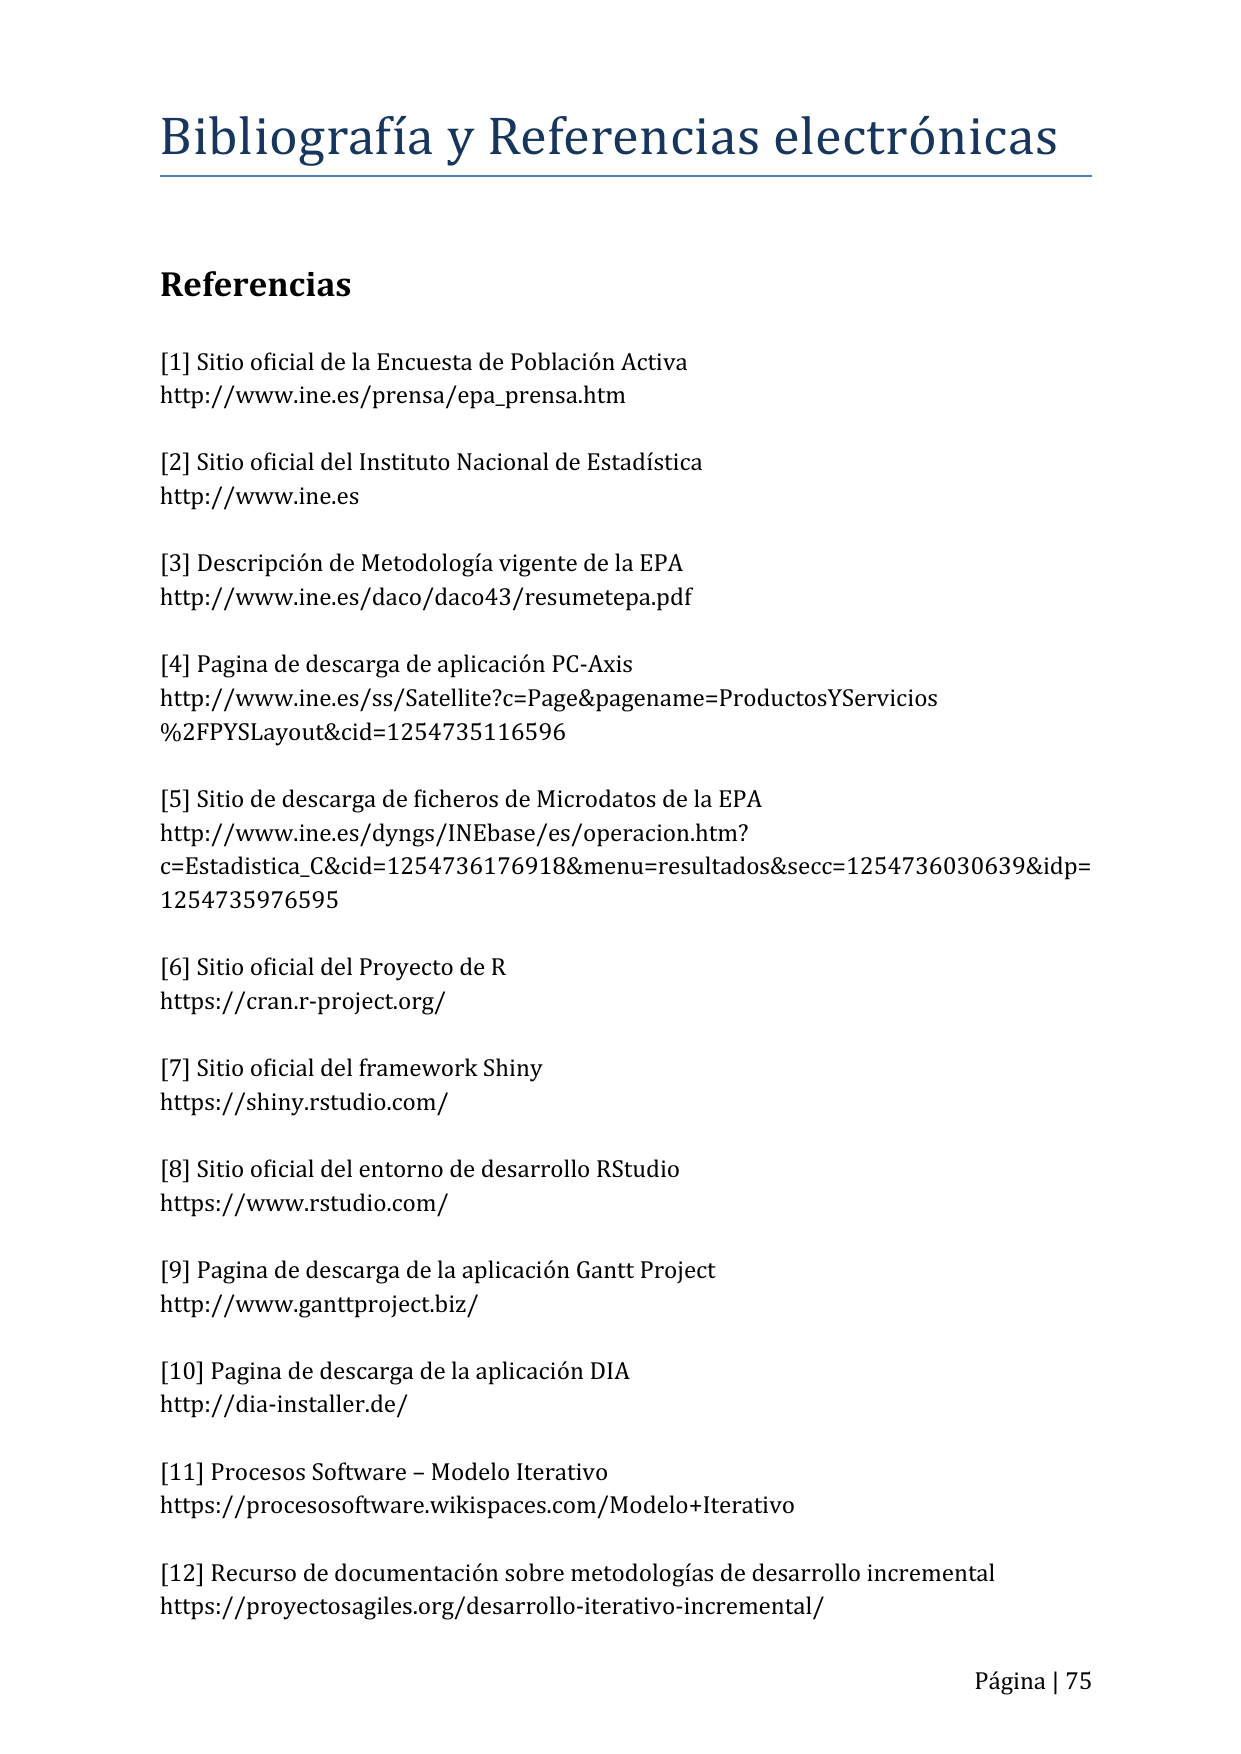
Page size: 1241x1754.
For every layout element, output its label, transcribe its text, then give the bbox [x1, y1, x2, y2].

text https://www.rstudio.com/ [159, 1187, 1092, 1217]
text Bibliografía y Referencias electrónicas [159, 103, 1092, 177]
text [8] Sitio oficial del entorno de desarrollo RStudio [159, 1154, 1092, 1183]
text http://www.ine.es [159, 481, 1092, 510]
text [10] Pagina de descarga de la aplicación DIA [159, 1356, 1092, 1385]
text https://cran.r-project.org/ [159, 985, 1092, 1015]
text [5] Sitio de descarga de ficheros de Microdatos de la EPA [159, 783, 1092, 813]
text http://www.ine.es/prensa/epa_prensa.htm [159, 380, 1092, 409]
text [11] Procesos Software – Modelo Iterativo [159, 1456, 1092, 1486]
list Referencias [159, 263, 1092, 304]
text http://www.ine.es/dyngs/INEbase/es/operacion.htm?c=Estadistica_C&cid=1254736176918&menu=resultados&secc=1254736030639&idp=1254735976595 [159, 817, 1092, 914]
text https://procesosoftware.wikispaces.com/Modelo+Iterativo [159, 1490, 1092, 1519]
text [1] Sitio oficial de la Encuesta de Población Activa [159, 346, 1092, 375]
text https://shiny.rstudio.com/ [159, 1086, 1092, 1116]
text [12] Recurso de documentación sobre metodologías de desarrollo incremental [159, 1557, 1092, 1587]
text [9] Pagina de descarga de la aplicación Gantt Project [159, 1254, 1092, 1284]
text http://www.ganttproject.biz/ [159, 1288, 1092, 1317]
text http://www.ine.es/daco/daco43/resumetepa.pdf [159, 582, 1092, 611]
text [6] Sitio oficial del Proyecto de R [159, 952, 1092, 981]
text [4] Pagina de descarga de aplicación PC-Axis [159, 649, 1092, 678]
text http://www.ine.es/ss/Satellite?c=Page&pagename=ProductosYServicios%2FPYSLayout&cid=1254735116596 [159, 683, 1092, 746]
text [3] Descripción de Metodología vigente de la EPA [159, 548, 1092, 577]
text https://proyectosagiles.org/desarrollo-iterativo-incremental/ [159, 1591, 1092, 1620]
text [2] Sitio oficial del Instituto Nacional de Estadística [159, 447, 1092, 476]
text [7] Sitio oficial del framework Shiny [159, 1053, 1092, 1082]
text http://dia-installer.de/ [159, 1389, 1092, 1418]
